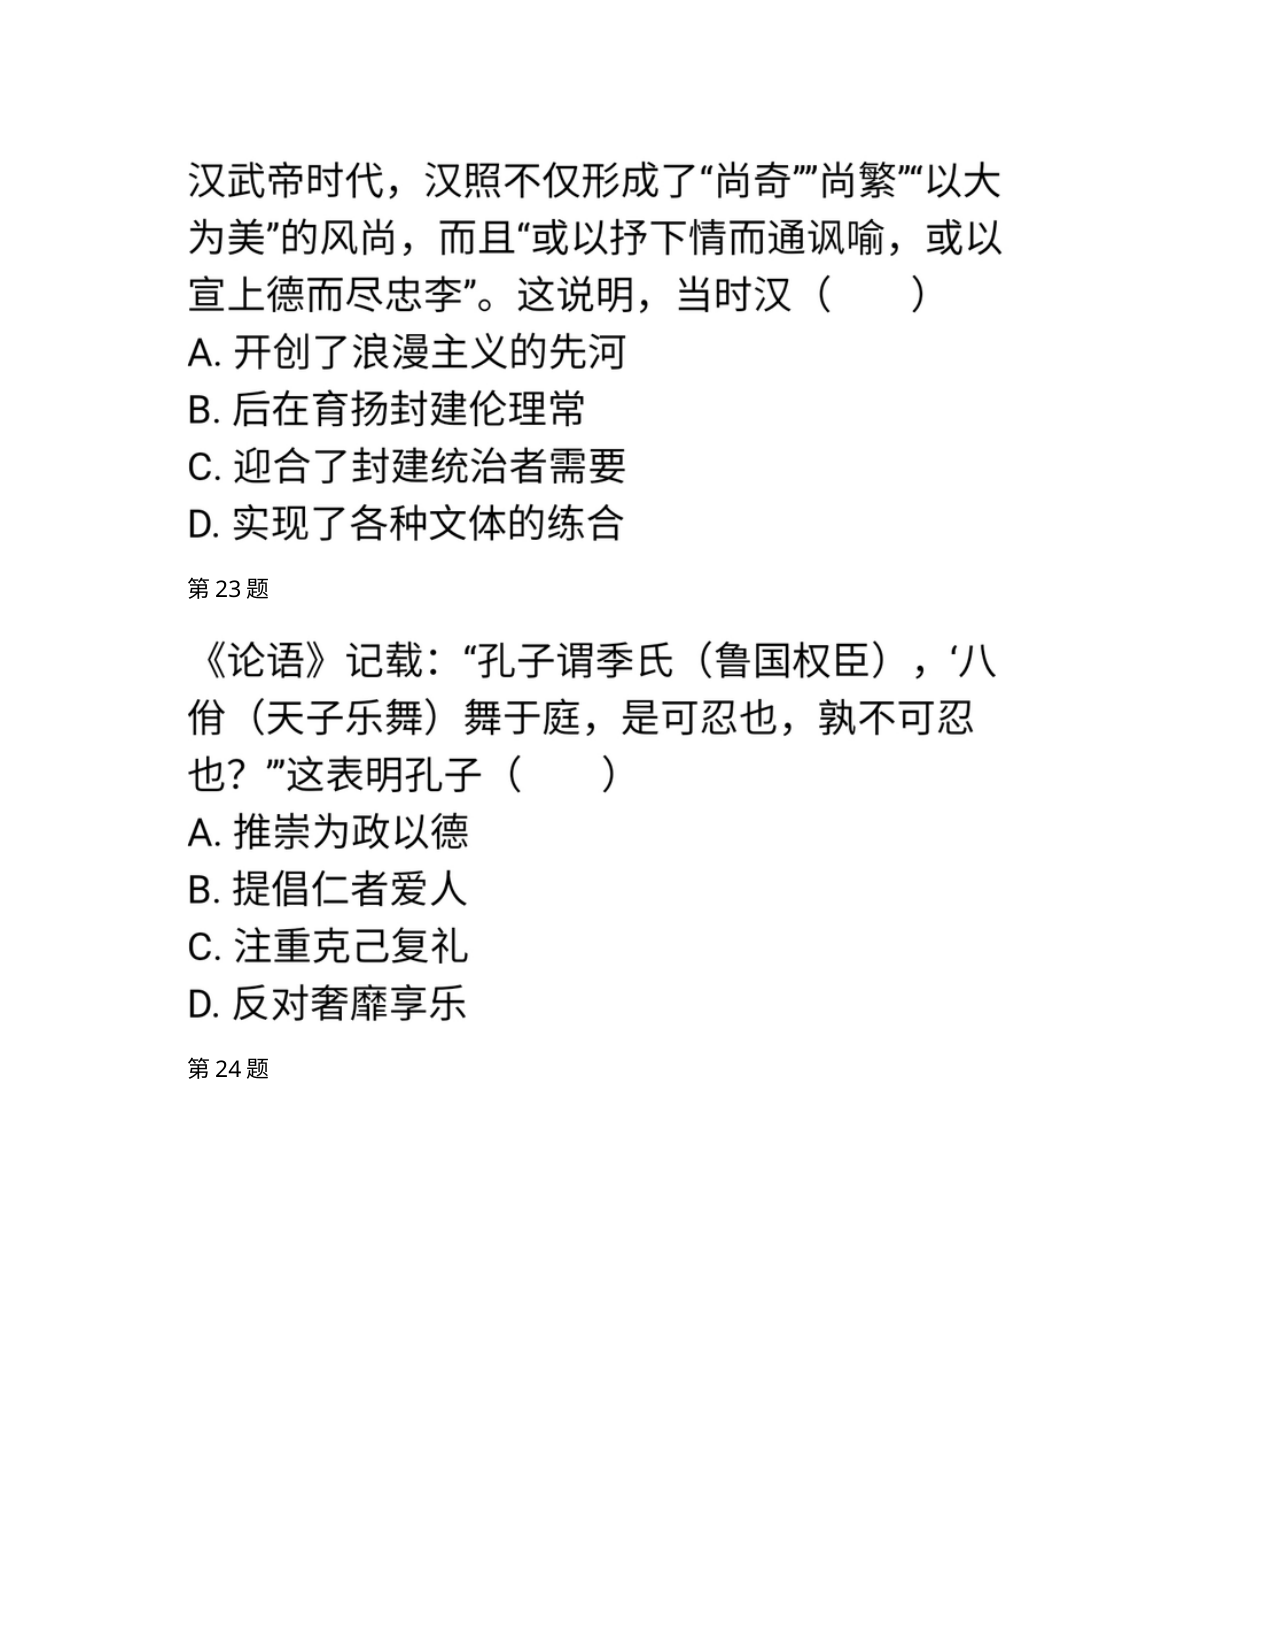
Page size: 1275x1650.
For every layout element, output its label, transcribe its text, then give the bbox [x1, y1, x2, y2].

text 第24题 [187, 1053, 1087, 1084]
picture [187, 150, 1013, 548]
picture [187, 630, 1013, 1028]
text 第23题 [187, 573, 1087, 604]
